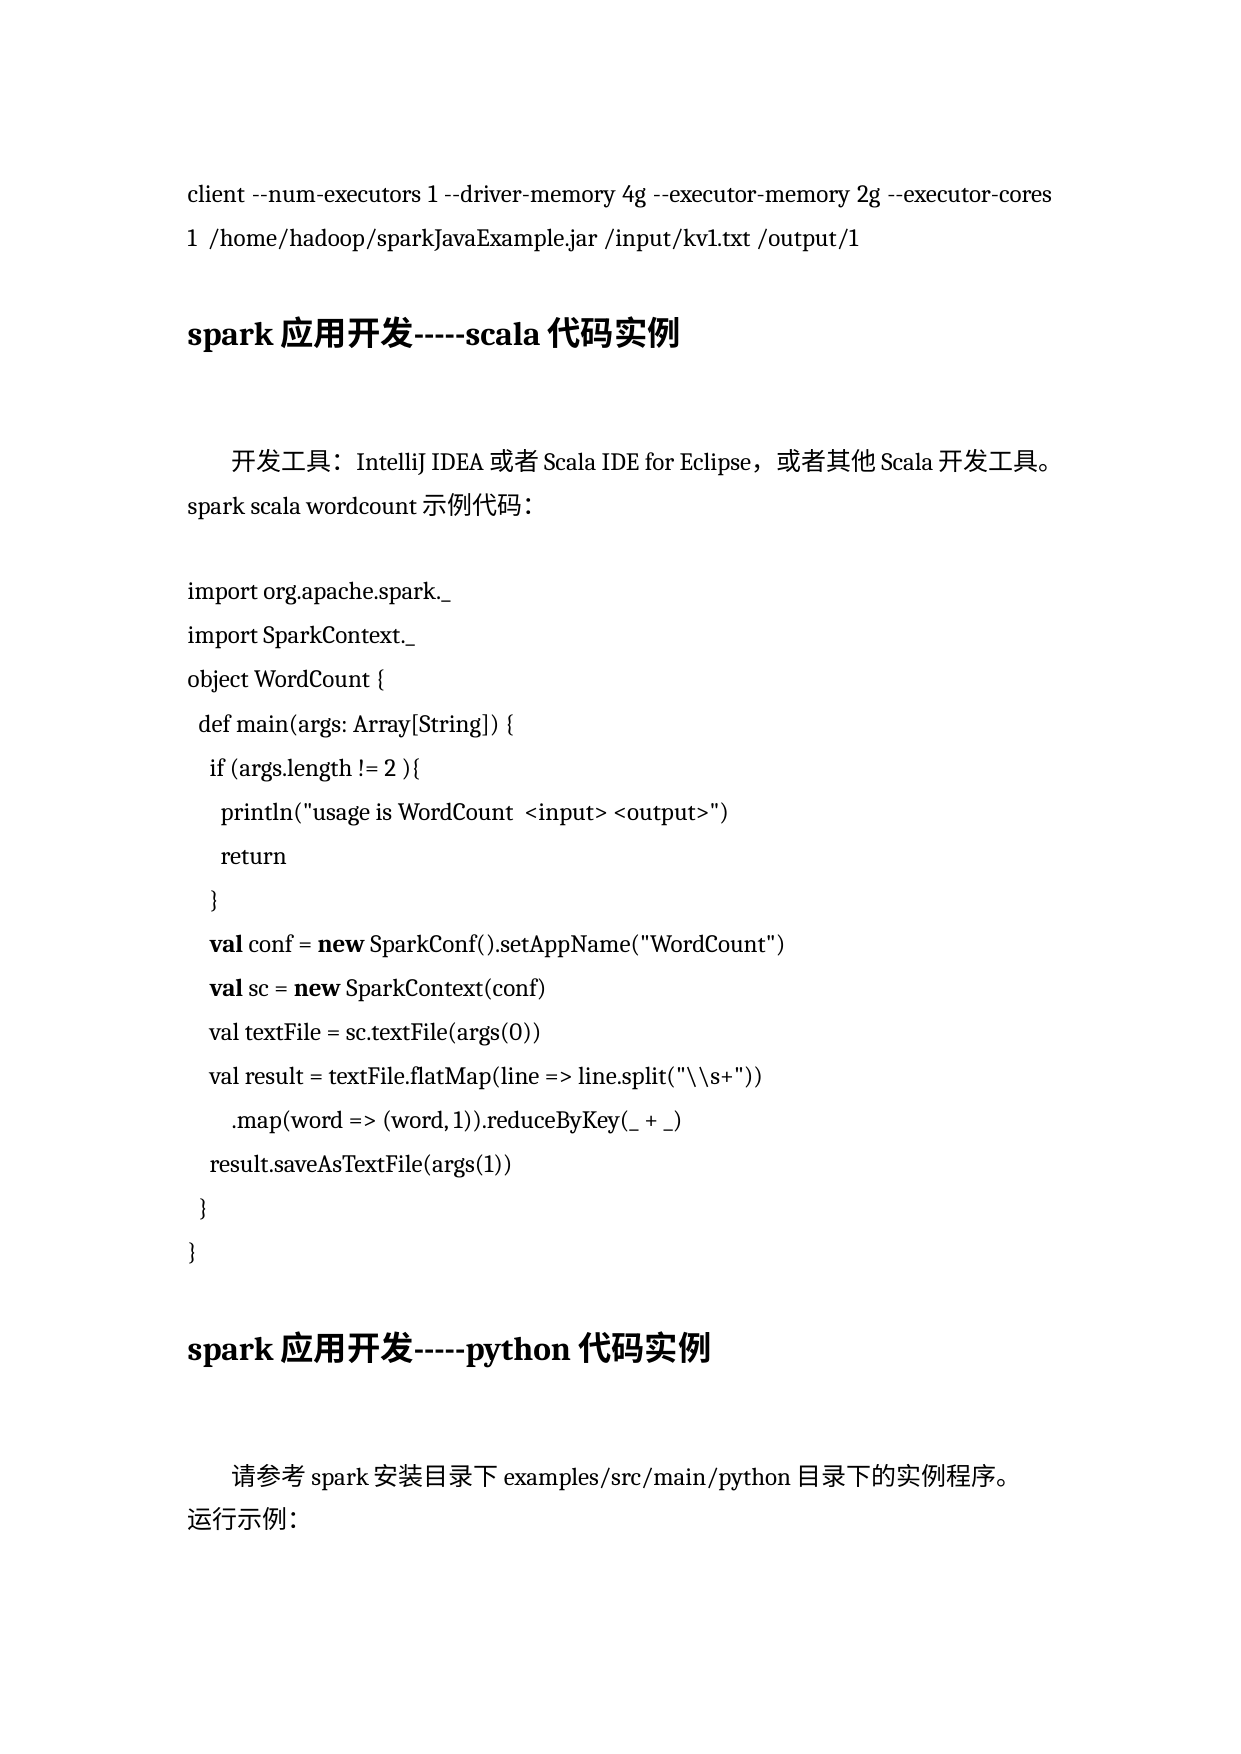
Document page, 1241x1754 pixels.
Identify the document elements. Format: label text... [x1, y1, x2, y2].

text object WordCount { [187, 658, 1053, 702]
text return [187, 834, 1053, 878]
text } [187, 878, 1053, 922]
text if (args.length != 2 ){ [187, 746, 1053, 790]
text result.saveAsTextFile(args(1)) [187, 1142, 1053, 1187]
text } [187, 1231, 1053, 1275]
text spark scala wordcount示例代码： [187, 482, 1053, 526]
text 开发工具：IntelliJ IDEA或者Scala IDE for Eclipse，或者其他Scala开发工具。 [187, 437, 1053, 482]
text val sc = new SparkContext(conf) [187, 966, 1053, 1010]
text import org.apache.spark._ [187, 570, 1053, 614]
text 运行示例： [187, 1496, 1053, 1540]
text val textFile = sc.textFile(args(0)) [187, 1010, 1053, 1054]
text def main(args: Array[String]) { [187, 702, 1053, 746]
text println("usage is WordCount <input> <output>") [187, 790, 1053, 834]
text 请参考spark安装目录下examples/src/main/python目录下的实例程序。 [187, 1452, 1053, 1496]
text import SparkContext._ [187, 614, 1053, 658]
text } [187, 1187, 1053, 1231]
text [187, 172, 1053, 260]
text .map(word => (word, 1)).reduceByKey(_ + _) [187, 1098, 1053, 1142]
text val result = textFile.flatMap(line => line.split("\\s+")) [187, 1054, 1053, 1098]
text val conf = new SparkConf().setAppName("WordCount") [187, 922, 1053, 966]
subtitle spark应用开发-----scala代码实例 [187, 287, 1053, 375]
subtitle spark应用开发-----python代码实例 [187, 1302, 1053, 1390]
